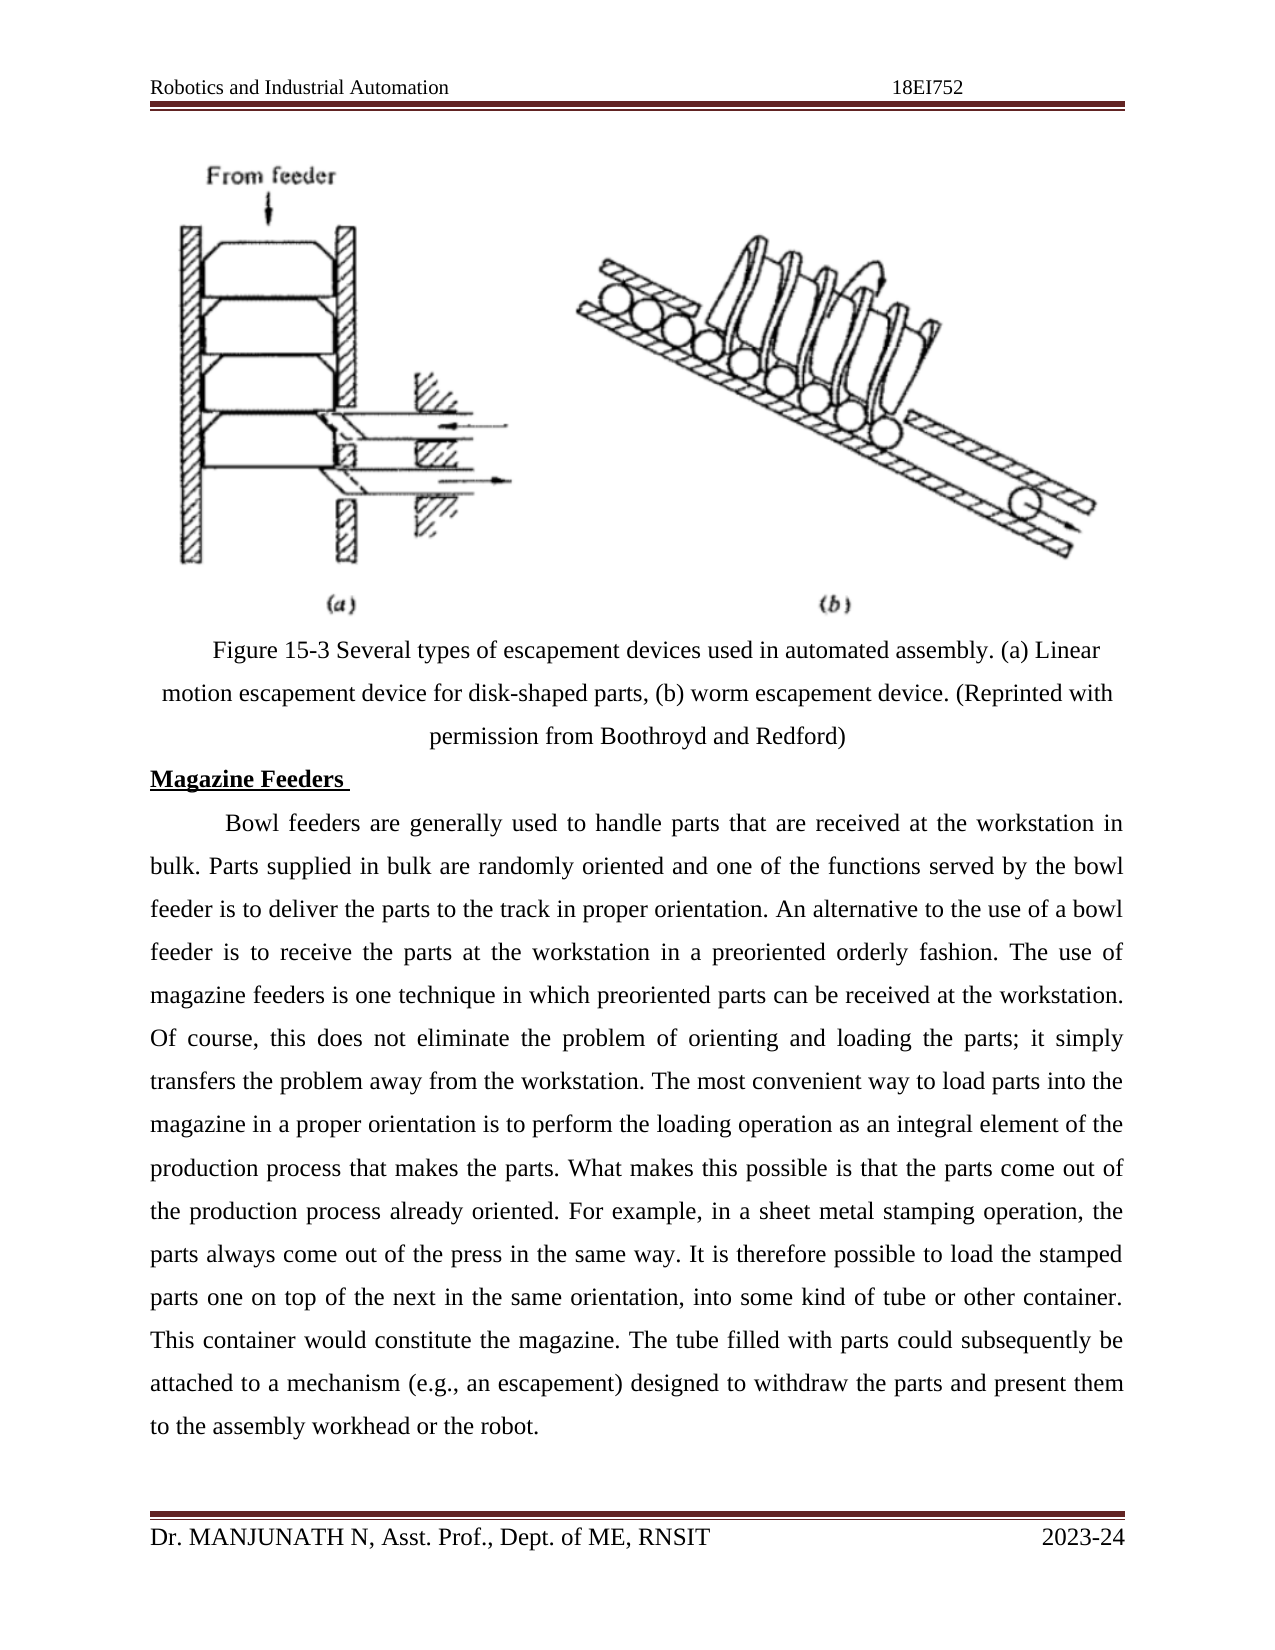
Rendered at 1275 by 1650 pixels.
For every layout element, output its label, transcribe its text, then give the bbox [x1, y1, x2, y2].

text Magazine Feeders [150, 764, 1125, 793]
text Figure 15-3 Several types of escapement devices used in automated assembly. (a) Linear motion escapement device for disk-shaped parts, (b) worm escapement device. (Reprinted with permission from Boothroyd and Redford) [150, 635, 1125, 750]
text Bowl feeders are generally used to handle parts that are received at the workstation in bulk. Parts supplied in bulk are randomly oriented and one of the functions served by the bowl feeder is to deliver the parts to the track in proper orientation. An alternative to the use of a bowl feeder is to receive the parts at the workstation in a preoriented orderly fashion. The use of magazine feeders is one technique in which preoriented parts can be received at the workstation. Of course, this does not eliminate the problem of orienting and loading the parts; it simply transfers the problem away from the workstation. The most convenient way to load parts into the magazine in a proper orientation is to perform the loading operation as an integral element of the production process that makes the parts. What makes this possible is that the parts come out of the production process already oriented. For example, in a sheet metal stamping operation, the parts always come out of the press in the same way. It is therefore possible to load the stamped parts one on top of the next in the same orientation, into some kind of tube or other container. This container would constitute the magazine. The tube filled with parts could subsequently be attached to a mechanism (e.g., an escapement) designed to withdraw the parts and present them to the assembly workhead or the robot. [150, 808, 1125, 1440]
picture [165, 150, 1110, 622]
